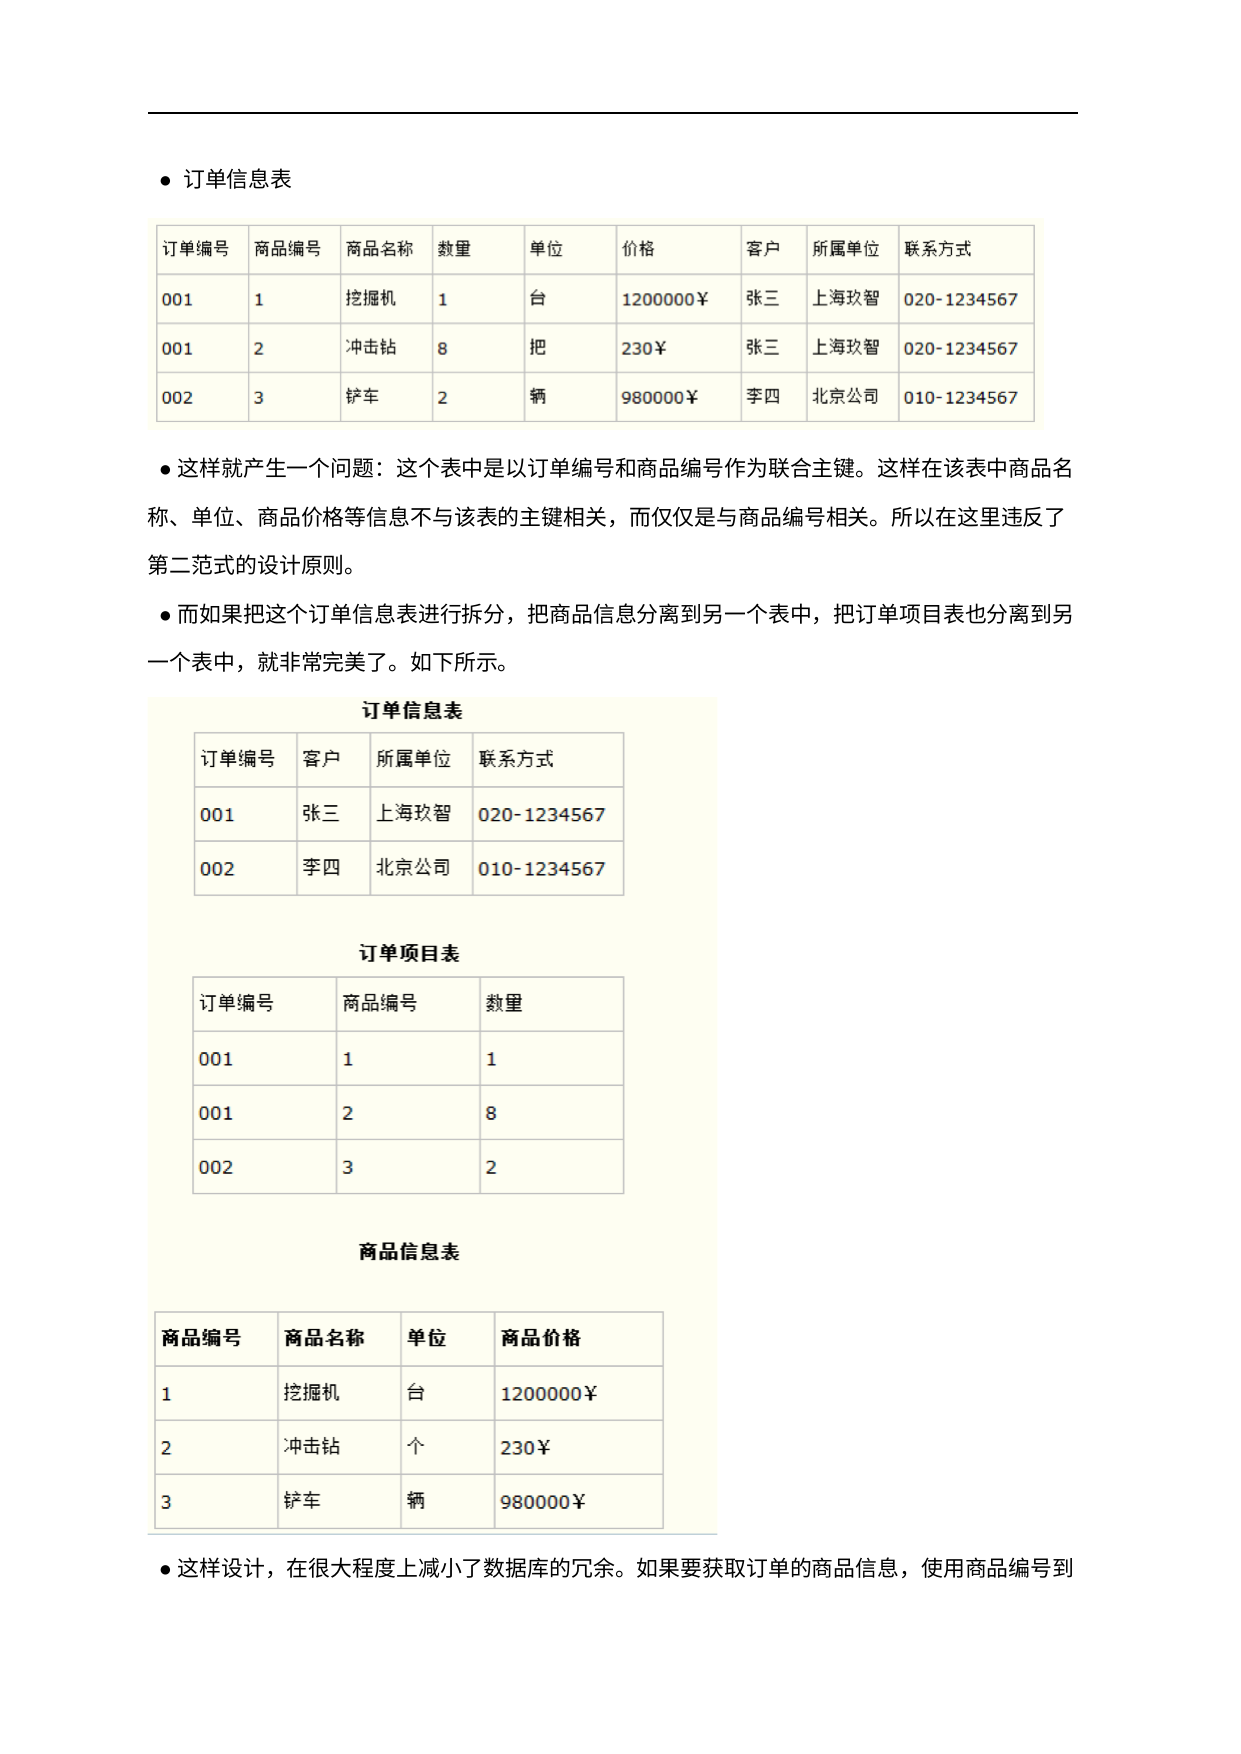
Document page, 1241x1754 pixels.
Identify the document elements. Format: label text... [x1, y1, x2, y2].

picture [147, 218, 1044, 430]
text ● 这样就产生一个问题：这个表中是以订单编号和商品编号作为联合主键。这样在该表中商品名称、单位、商品价格等信息不与该表的主键相关，而仅仅是与商品编号相关。所以在这里违反了第二范式的设计原则。 [148, 450, 1078, 580]
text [148, 1551, 1078, 1583]
text ● 而如果把这个订单信息表进行拆分，把商品信息分离到另一个表中，把订单项目表也分离到另一个表中，就非常完美了。如下所示。 [148, 596, 1078, 677]
picture [147, 697, 718, 1535]
text ● 订单信息表 [148, 162, 1078, 194]
